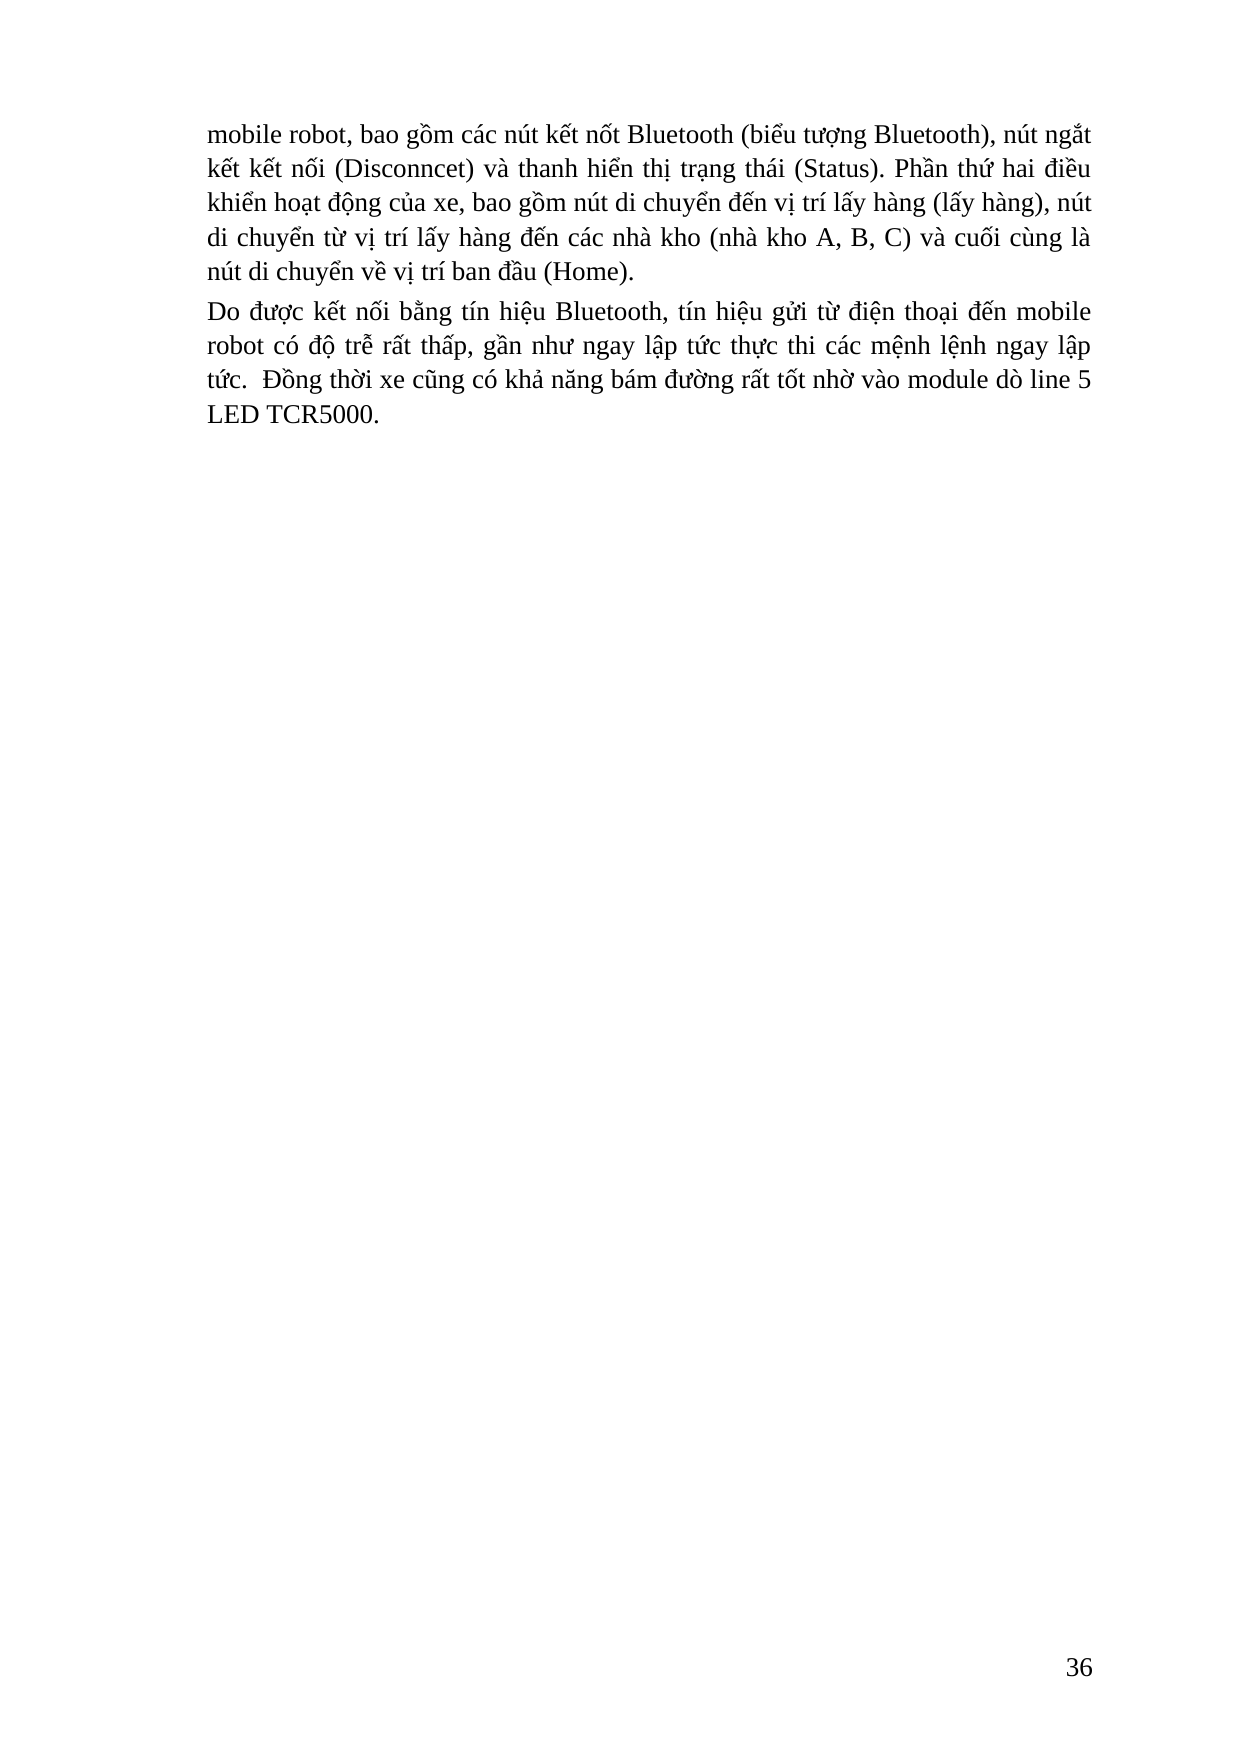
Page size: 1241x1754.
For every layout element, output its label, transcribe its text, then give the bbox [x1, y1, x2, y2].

text Do được kết nối bằng tín hiệu Bluetooth, tín hiệu gửi từ điện thoại đến mobile robot có độ trễ rất thấp, gần như ngay lập tức thực thi các mệnh lệnh ngay lập tức. Đồng thời xe cũng có khả năng bám đường rất tốt nhờ vào module dò line 5 LED TCR5000. [207, 295, 1092, 429]
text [207, 118, 1092, 286]
